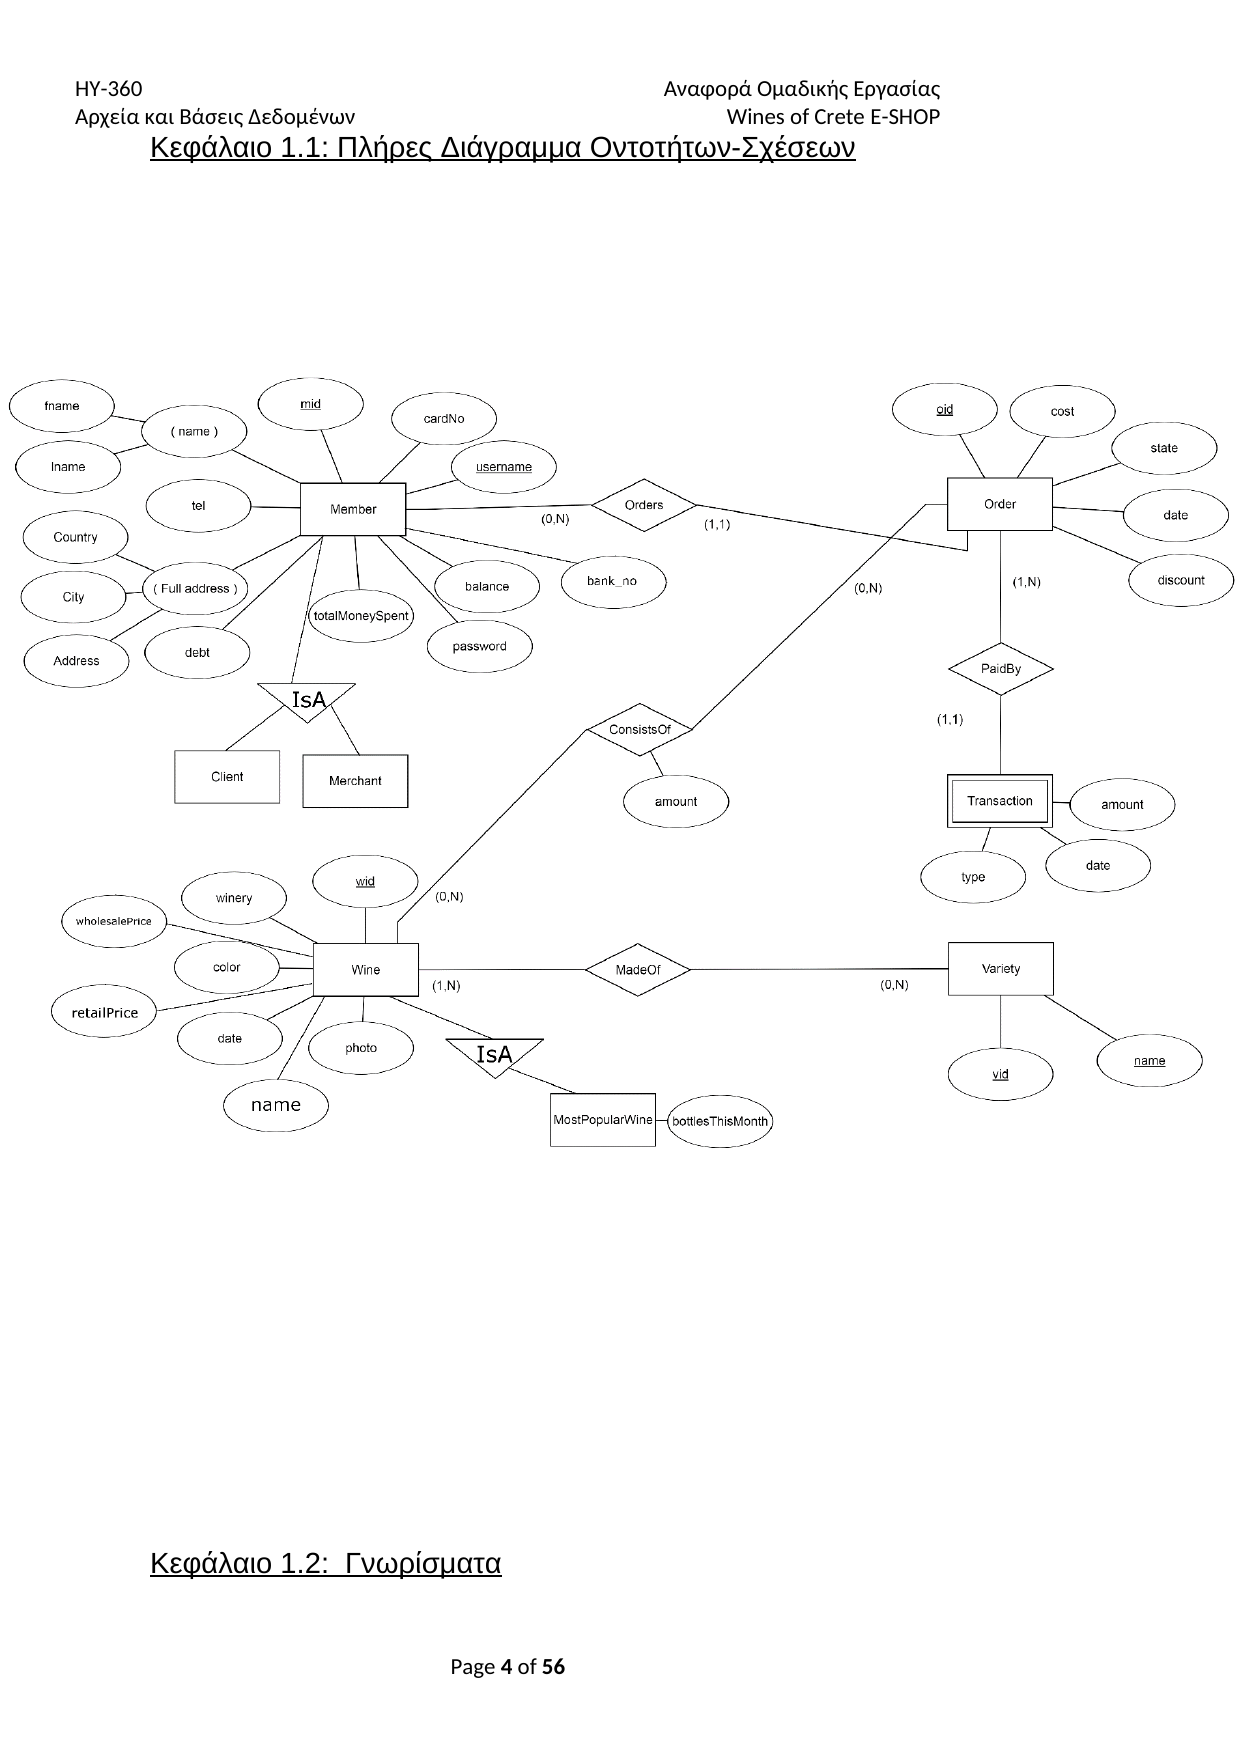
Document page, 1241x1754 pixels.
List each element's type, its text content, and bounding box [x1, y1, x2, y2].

text Κεφάλαιο 1.1: Πλήρες Διάγραμμα Οντοτήτων-Σχέσεων [75, 130, 1165, 163]
picture [2, 372, 1240, 1155]
text Κεφάλαιο 1.2: Γνωρίσματα [75, 1546, 1165, 1580]
